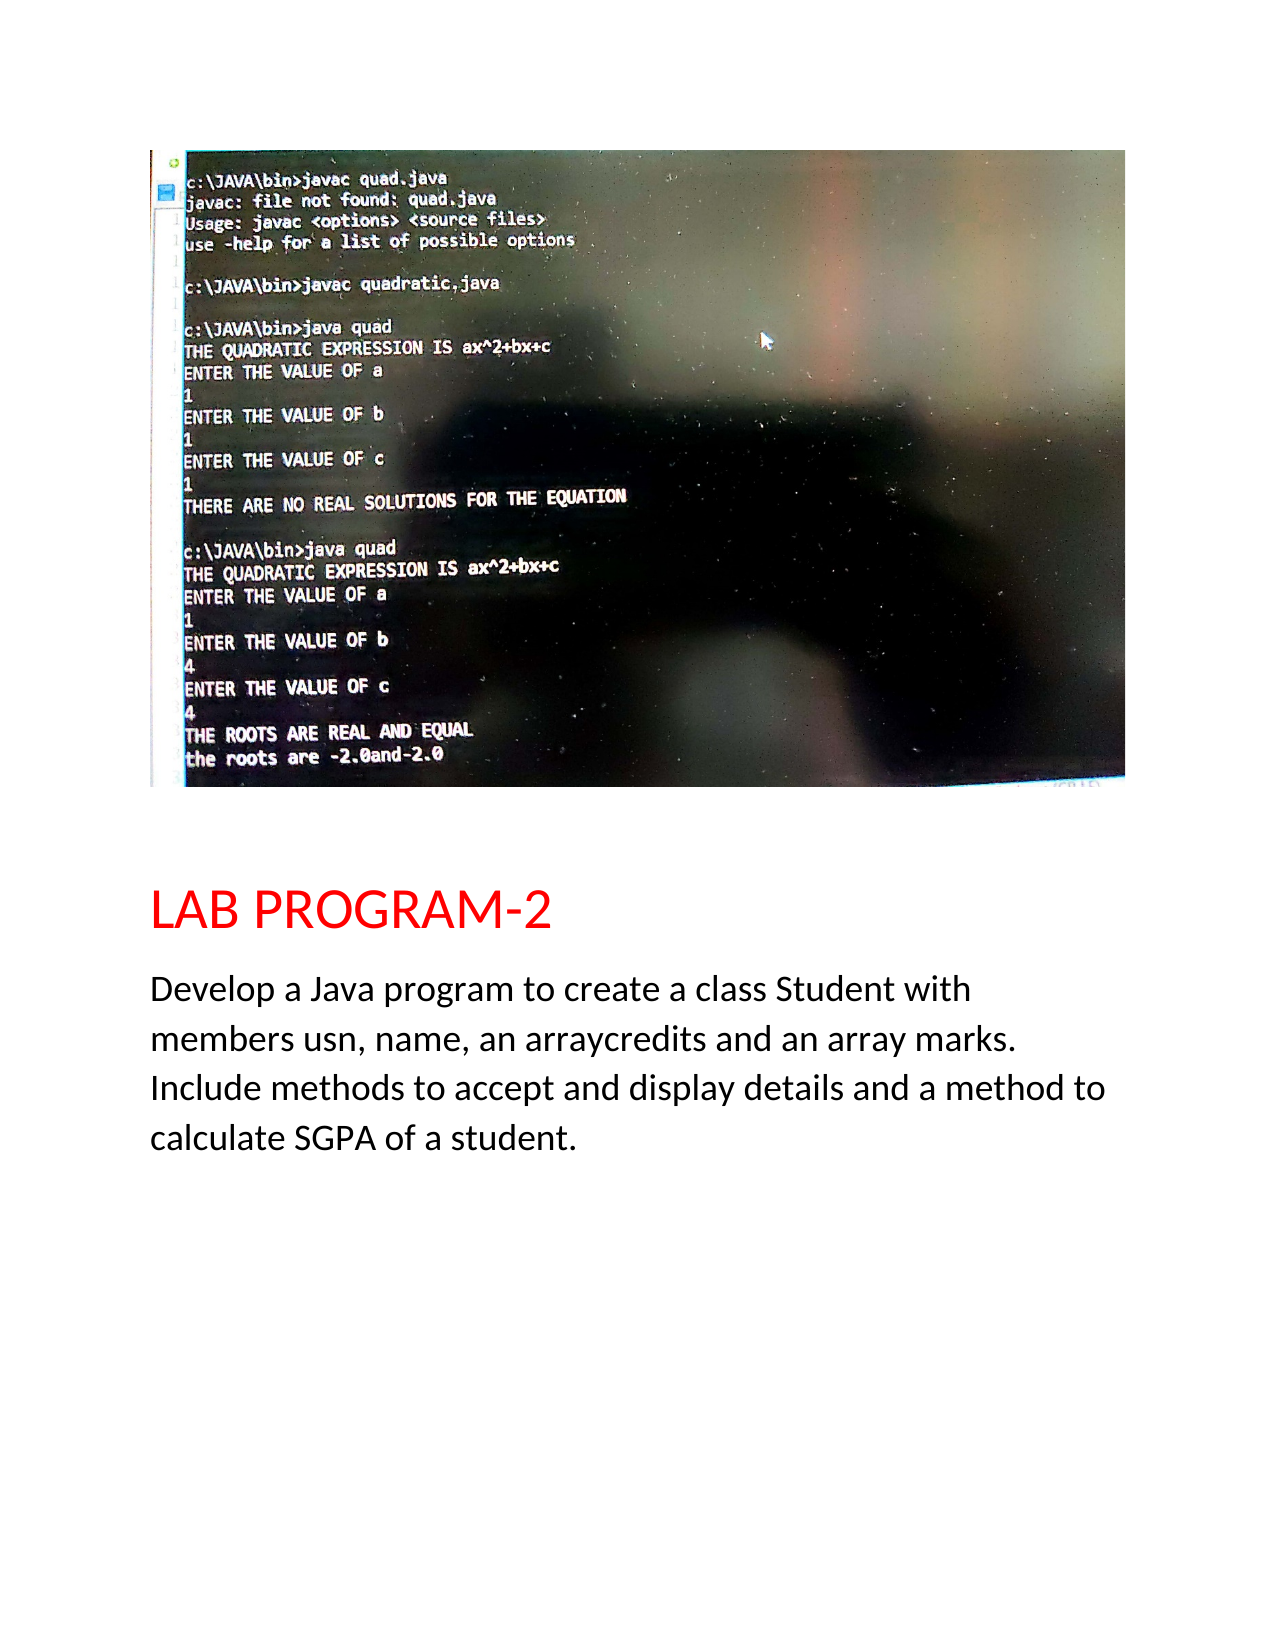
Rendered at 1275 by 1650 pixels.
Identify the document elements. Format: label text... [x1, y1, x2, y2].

text LAB PROGRAM-2 [150, 872, 1125, 943]
text Develop a Java program to create a class Student with members usn, name, an arraycredits and an array marks. Include methods to accept and display details and a method to calculate SGPA of a student. [150, 965, 1125, 1159]
picture [150, 150, 1125, 787]
